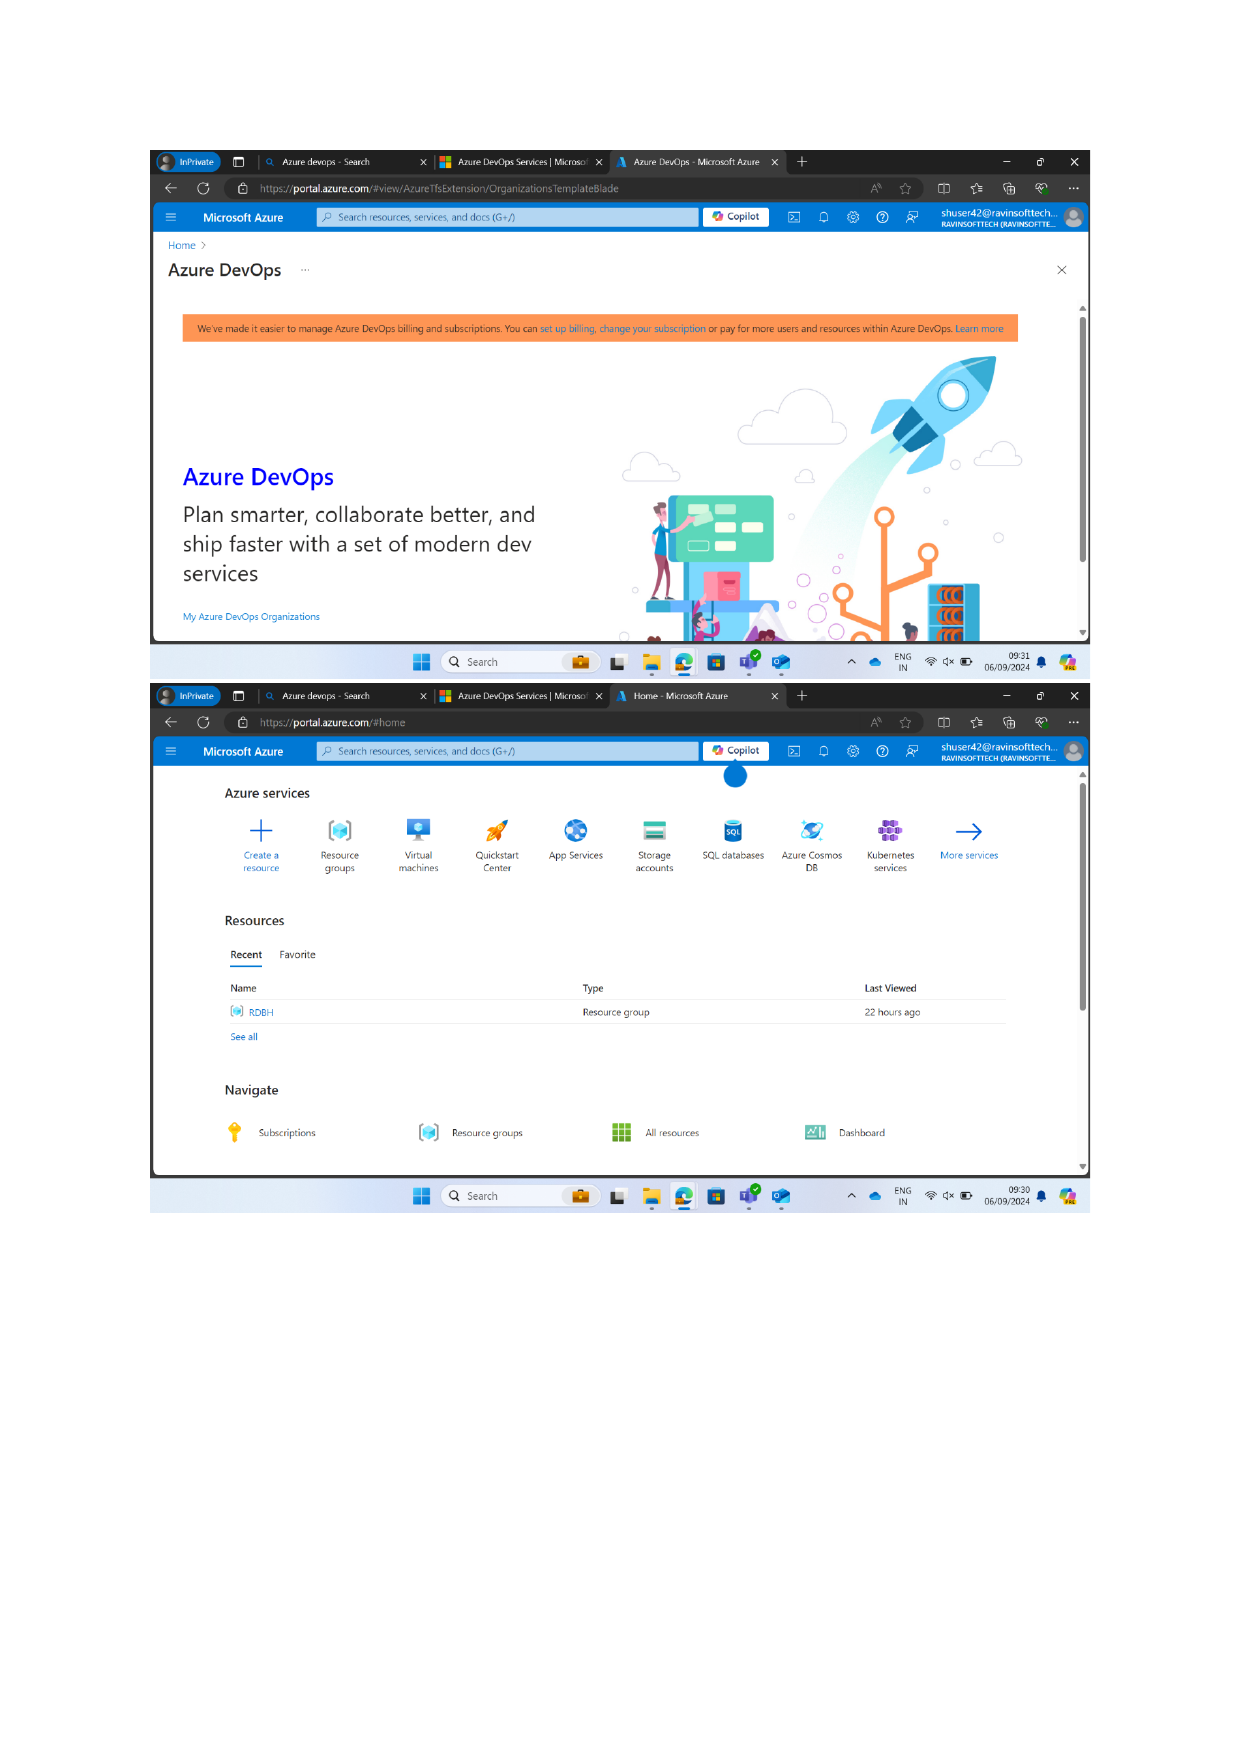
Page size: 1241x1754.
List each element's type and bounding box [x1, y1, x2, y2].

picture [150, 683, 1091, 1213]
picture [150, 150, 1091, 679]
